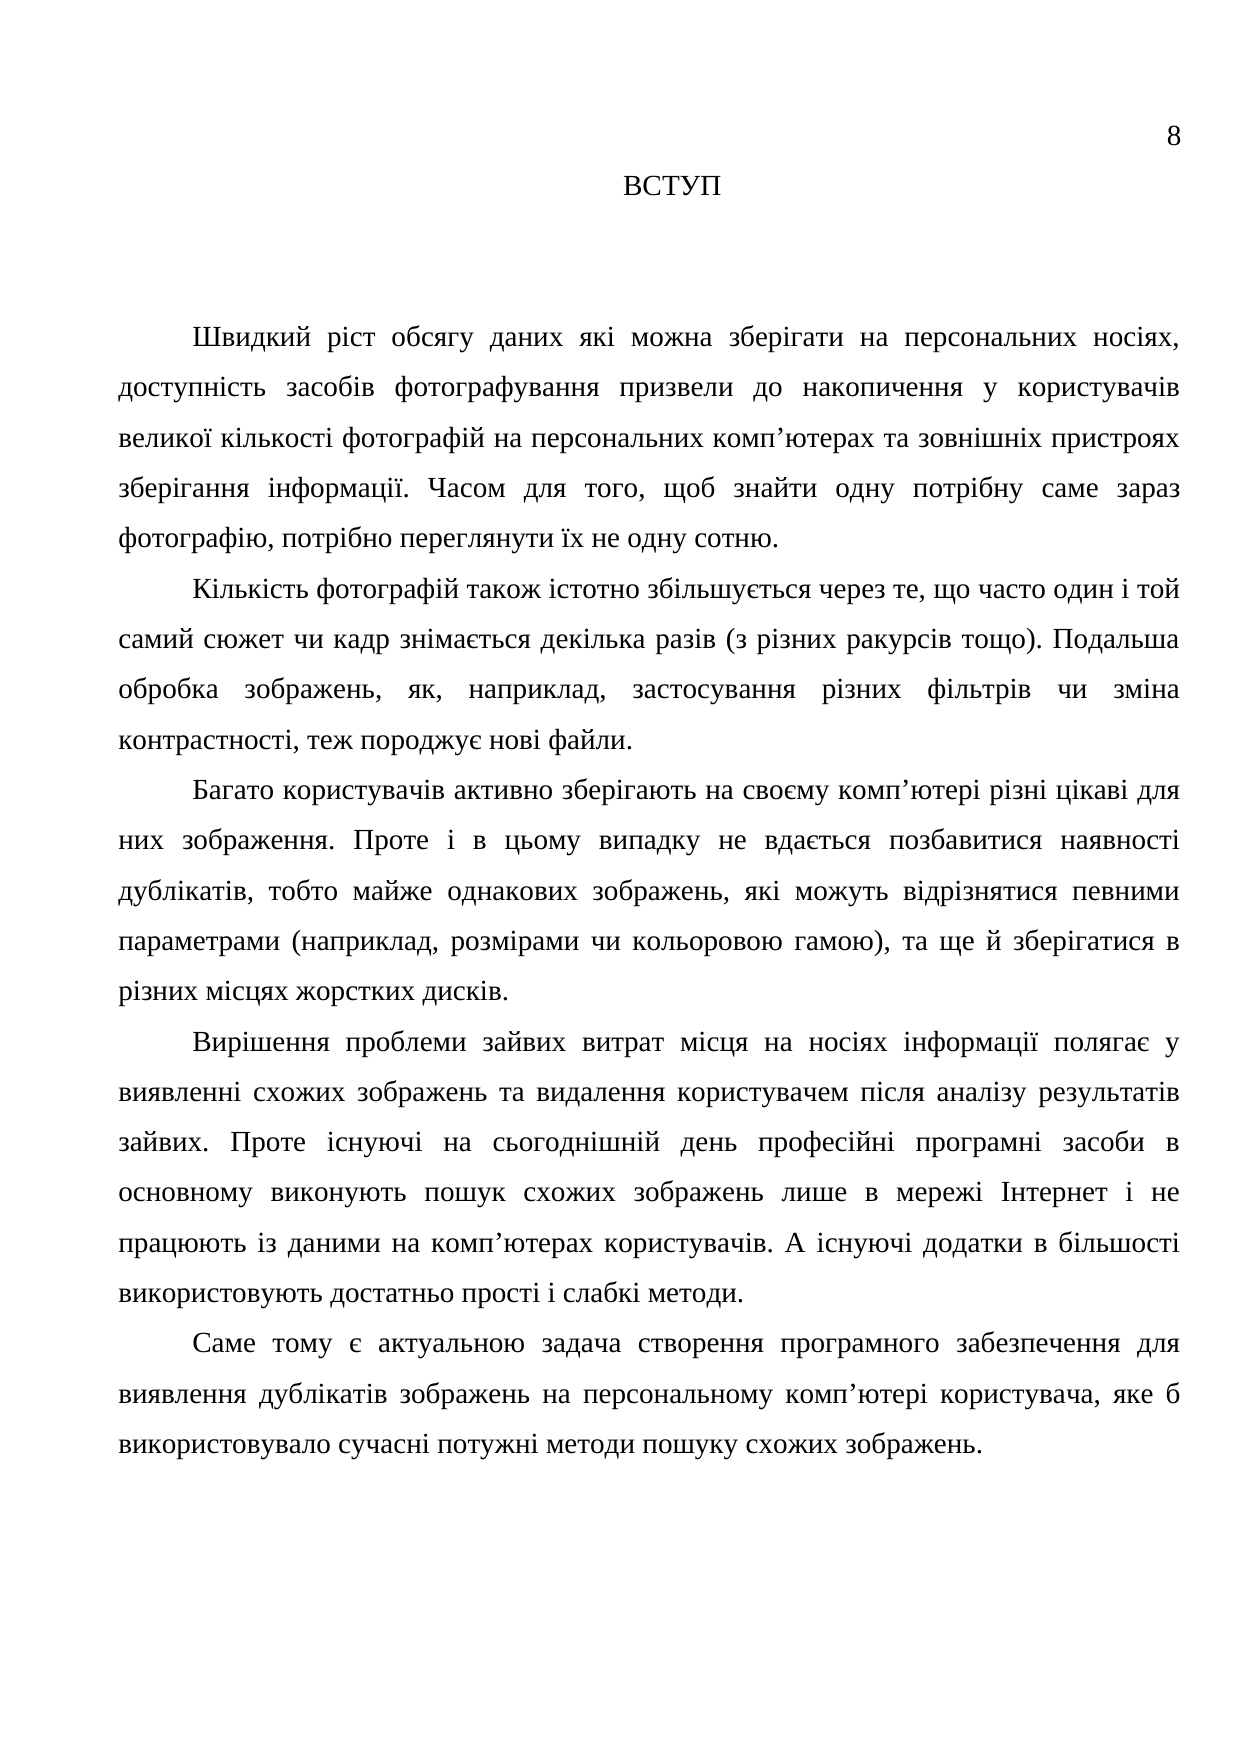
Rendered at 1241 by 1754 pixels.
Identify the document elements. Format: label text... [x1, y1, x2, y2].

subtitle Вступ [163, 168, 1181, 202]
text Саме тому є актуальною задача створення програмного забезпечення для виявлення дублікатів зображень на персональному комп’ютері користувача, яке б використовувало сучасні потужні методи пошуку схожих зображень. [118, 1326, 1181, 1460]
text Кількість фотографій також істотно збільшується через те, що часто один і той самий сюжет чи кадр знімається декілька разів (з різних ракурсів тощо). Подальша обробка зображень, як, наприклад, застосування різних фільтрів чи зміна контрастності, теж породжує нові файли. [118, 571, 1181, 755]
text Вирішення проблеми зайвих витрат місця на носіях інформації полягає у виявленні схожих зображень та видалення користувачем після аналізу результатів зайвих. Проте існуючі на сьогоднішній день професійні програмні засоби в основному виконують пошук схожих зображень лише в мережі Інтернет і не працюють із даними на комп’ютерах користувачів. А існуючі додатки в більшості використовують достатньо прості і слабкі методи. [118, 1024, 1181, 1309]
text Швидкий ріст обсягу даних які можна зберігати на персональних носіях, доступність засобів фотографування призвели до накопичення у користувачів великої кількості фотографій на персональних комп’ютерах та зовнішніх пристроях зберігання інформації. Часом для того, щоб знайти одну потрібну саме зараз фотографію, потрібно переглянути їх не одну сотню. [118, 319, 1181, 554]
text Багато користувачів активно зберігають на своєму комп’ютері різні цікаві для них зображення. Проте і в цьому випадку не вдається позбавитися наявності дублікатів, тобто майже однакових зображень, які можуть відрізнятися певними параметрами (наприклад, розмірами чи кольоровою гамою), та ще й зберігатися в різних місцях жорстких дисків. [118, 772, 1181, 1007]
